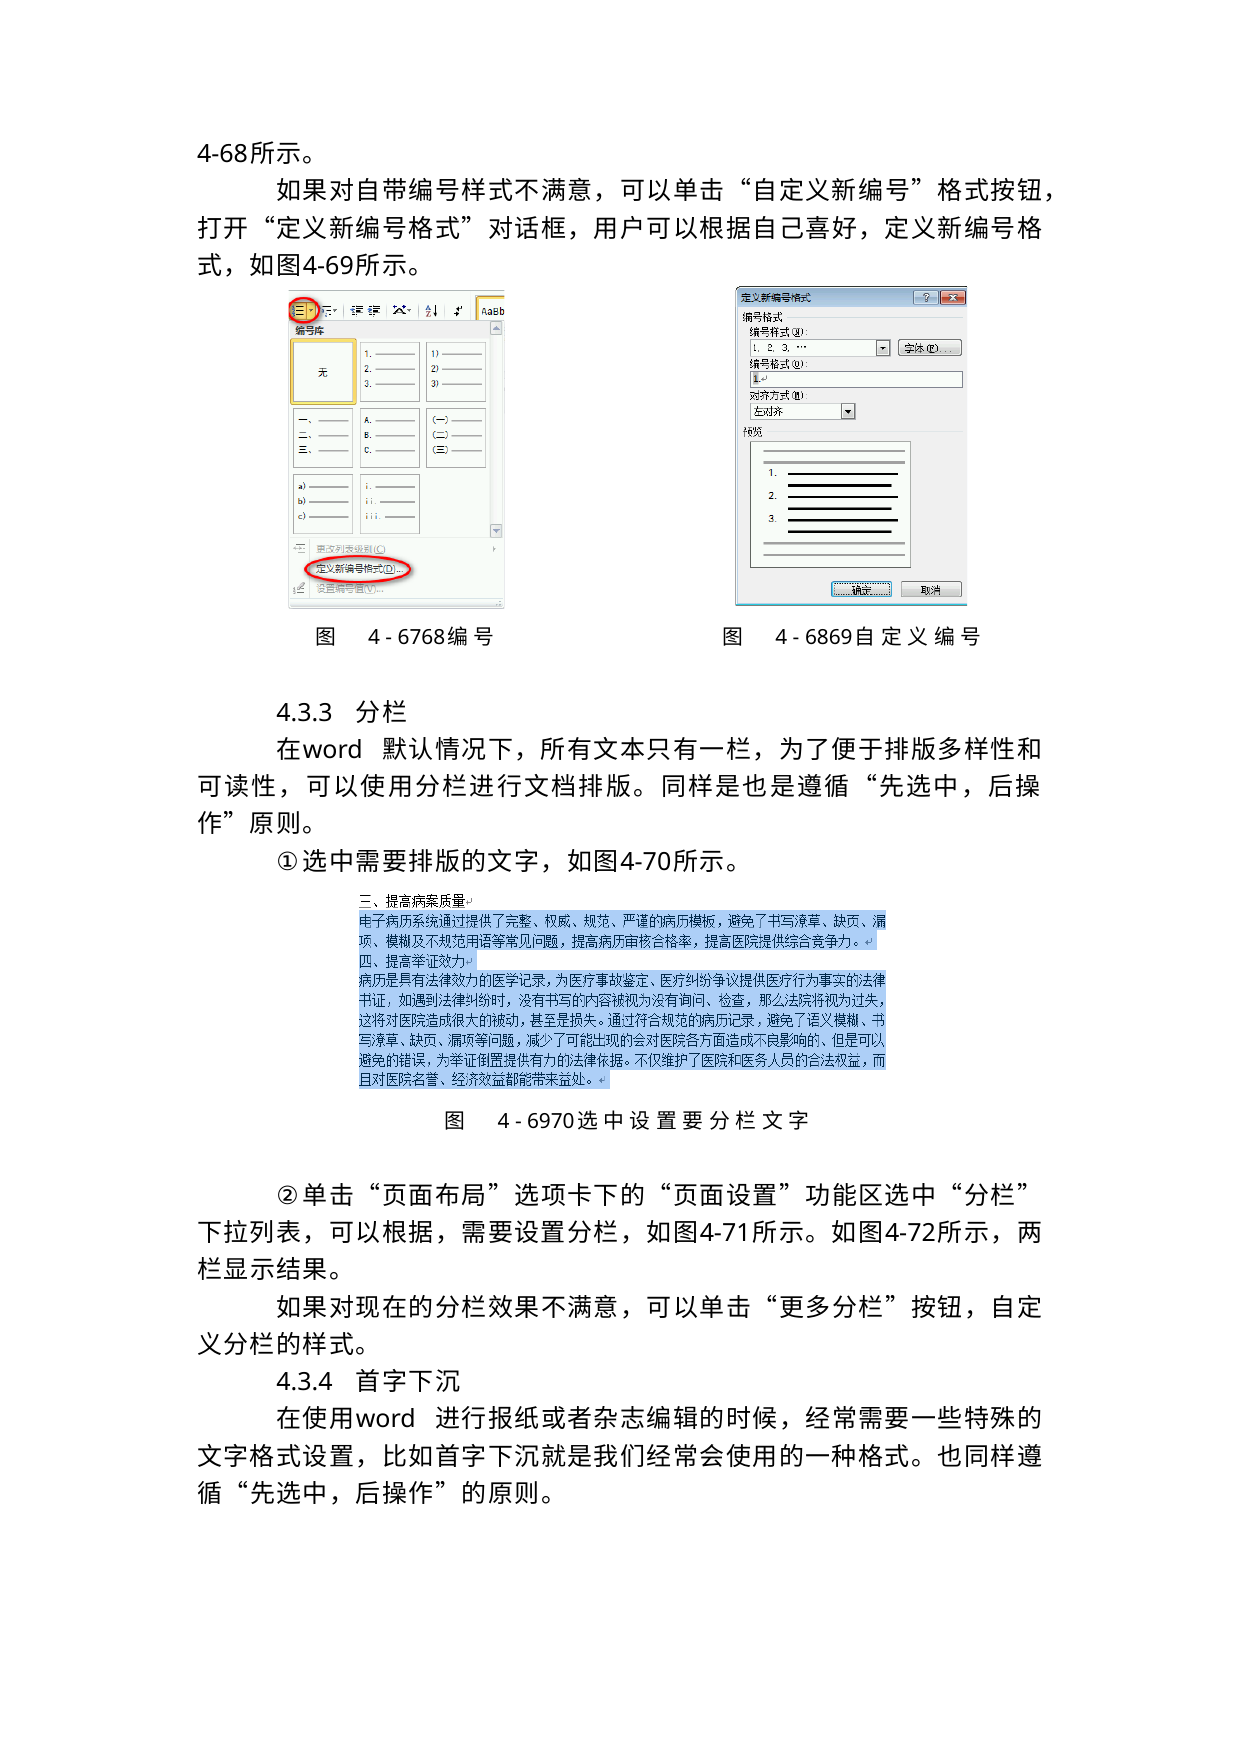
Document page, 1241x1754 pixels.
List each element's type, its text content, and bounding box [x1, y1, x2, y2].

list 选中需要排版的文字，如图4-70所示。 [197, 841, 1043, 878]
table_header 图 4 - 编号 [186, 282, 630, 654]
list 4.3.3分栏 [250, 692, 1043, 729]
picture [735, 286, 968, 606]
list 在使用word进行报纸或者杂志编辑的时候，经常需要一些特殊的文字格式设置，比如首字下沉就是我们经常会使用的一种格式。也同样遵循“先选中，后操作”的原则。 [197, 1398, 1043, 1510]
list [197, 133, 1043, 170]
list 如果对现在的分栏效果不满意，可以单击“更多分栏”按钮，自定义分栏的样式。 [197, 1287, 1043, 1361]
picture [288, 290, 505, 609]
picture [351, 887, 897, 1091]
text 4.3.4首字下沉 [250, 1361, 1043, 1398]
list 在word默认情况下，所有文本只有一栏，为了便于排版多样性和可读性，可以使用分栏进行文档排版。同样是也是遵循“先选中，后操作”原则。 [197, 729, 1043, 841]
table_header 图 4 - 选中设置要分栏文字 [186, 878, 1074, 1138]
table_header 图 4 - 自定义编号 [630, 282, 1074, 654]
list 如果对自带编号样式不满意，可以单击“自定义新编号”格式按钮，打开“定义新编号格式”对话框，用户可以根据自己喜好，定义新编号格式，如图4-69所示。 [197, 170, 1043, 282]
list 单击“页面布局”选项卡下的“页面设置”功能区选中“分栏”下拉列表，可以根据，需要设置分栏，如图4-71所示。如图4-72所示，两栏显示结果。 [197, 1175, 1043, 1287]
